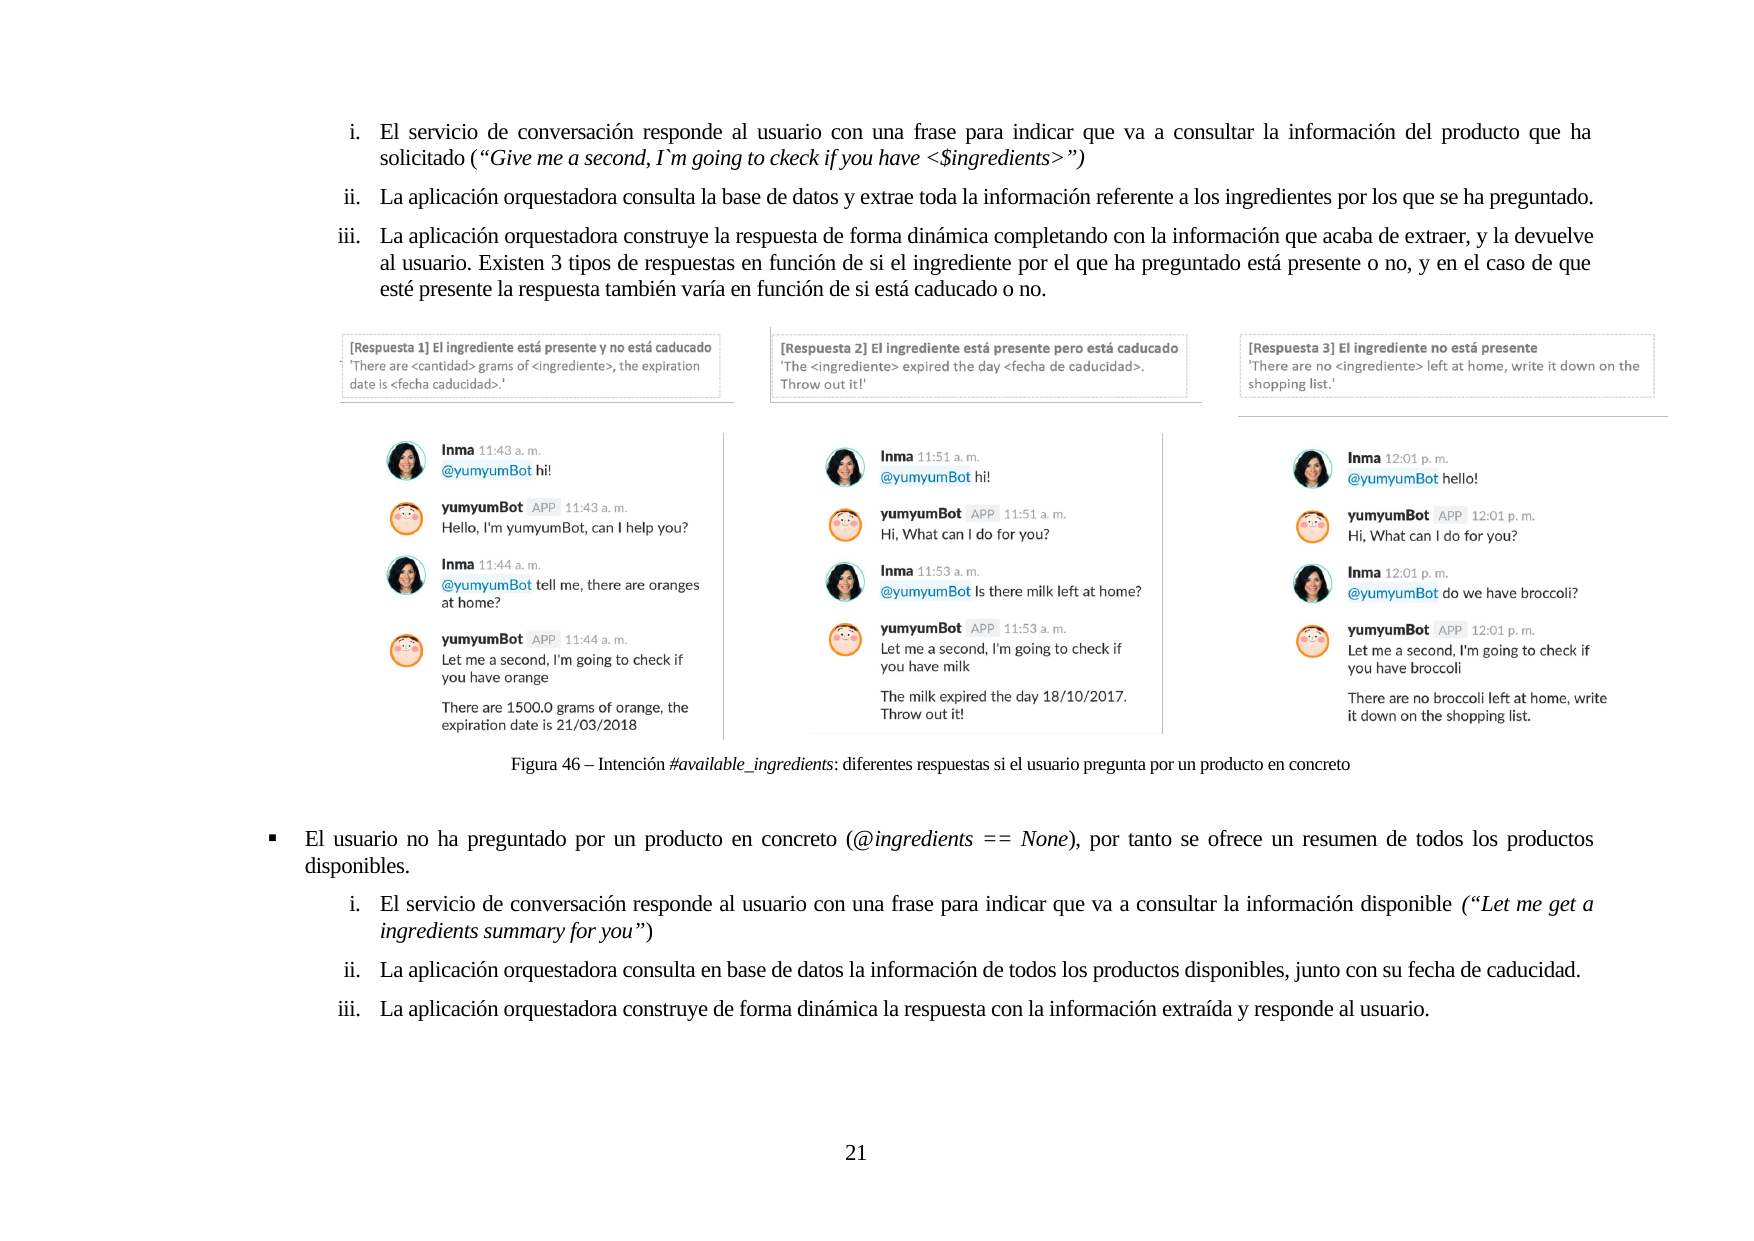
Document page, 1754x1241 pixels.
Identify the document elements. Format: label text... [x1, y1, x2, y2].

list La aplicación orquestadora construye la respuesta de forma dinámica completando con la información que acaba de extraer, y la devuelve al usuario. Existen 3 tipos de respuestas en función de si el ingrediente por el que ha preguntado está presente o no, y en el caso de que esté presente la respuesta también varía en función de si está caducado o no. [361, 222, 1594, 301]
list El usuario no ha preguntado por un producto en concreto (@ingredients == None), por tanto se ofrece un resumen de todos los productos disponibles. [267, 825, 1594, 878]
list El servicio de conversación responde al usuario con una frase para indicar que va a consultar la información del producto que ha solicitado (“Give me a second, I`m going to ckeck if you have <$ingredients>”) [361, 118, 1594, 171]
list La aplicación orquestadora construye de forma dinámica la respuesta con la información extraída y responde al usuario. [361, 994, 1594, 1021]
list La aplicación orquestadora consulta en base de datos la información de todos los productos disponibles, junto con su fecha de caducidad. [361, 956, 1594, 982]
list El servicio de conversación responde al usuario con una frase para indicar que va a consultar la información disponible (“Let me get a ingredients summary for you”) [361, 891, 1594, 943]
list La aplicación orquestadora consulta la base de datos y extrae toda la información referente a los ingredientes por los que se ha preguntado. [361, 183, 1594, 210]
text Figura 46 – Intención #available_ingredients: diferentes respuestas si el usuario pregunta por un producto en concreto [267, 752, 1594, 774]
picture [339, 313, 1669, 740]
